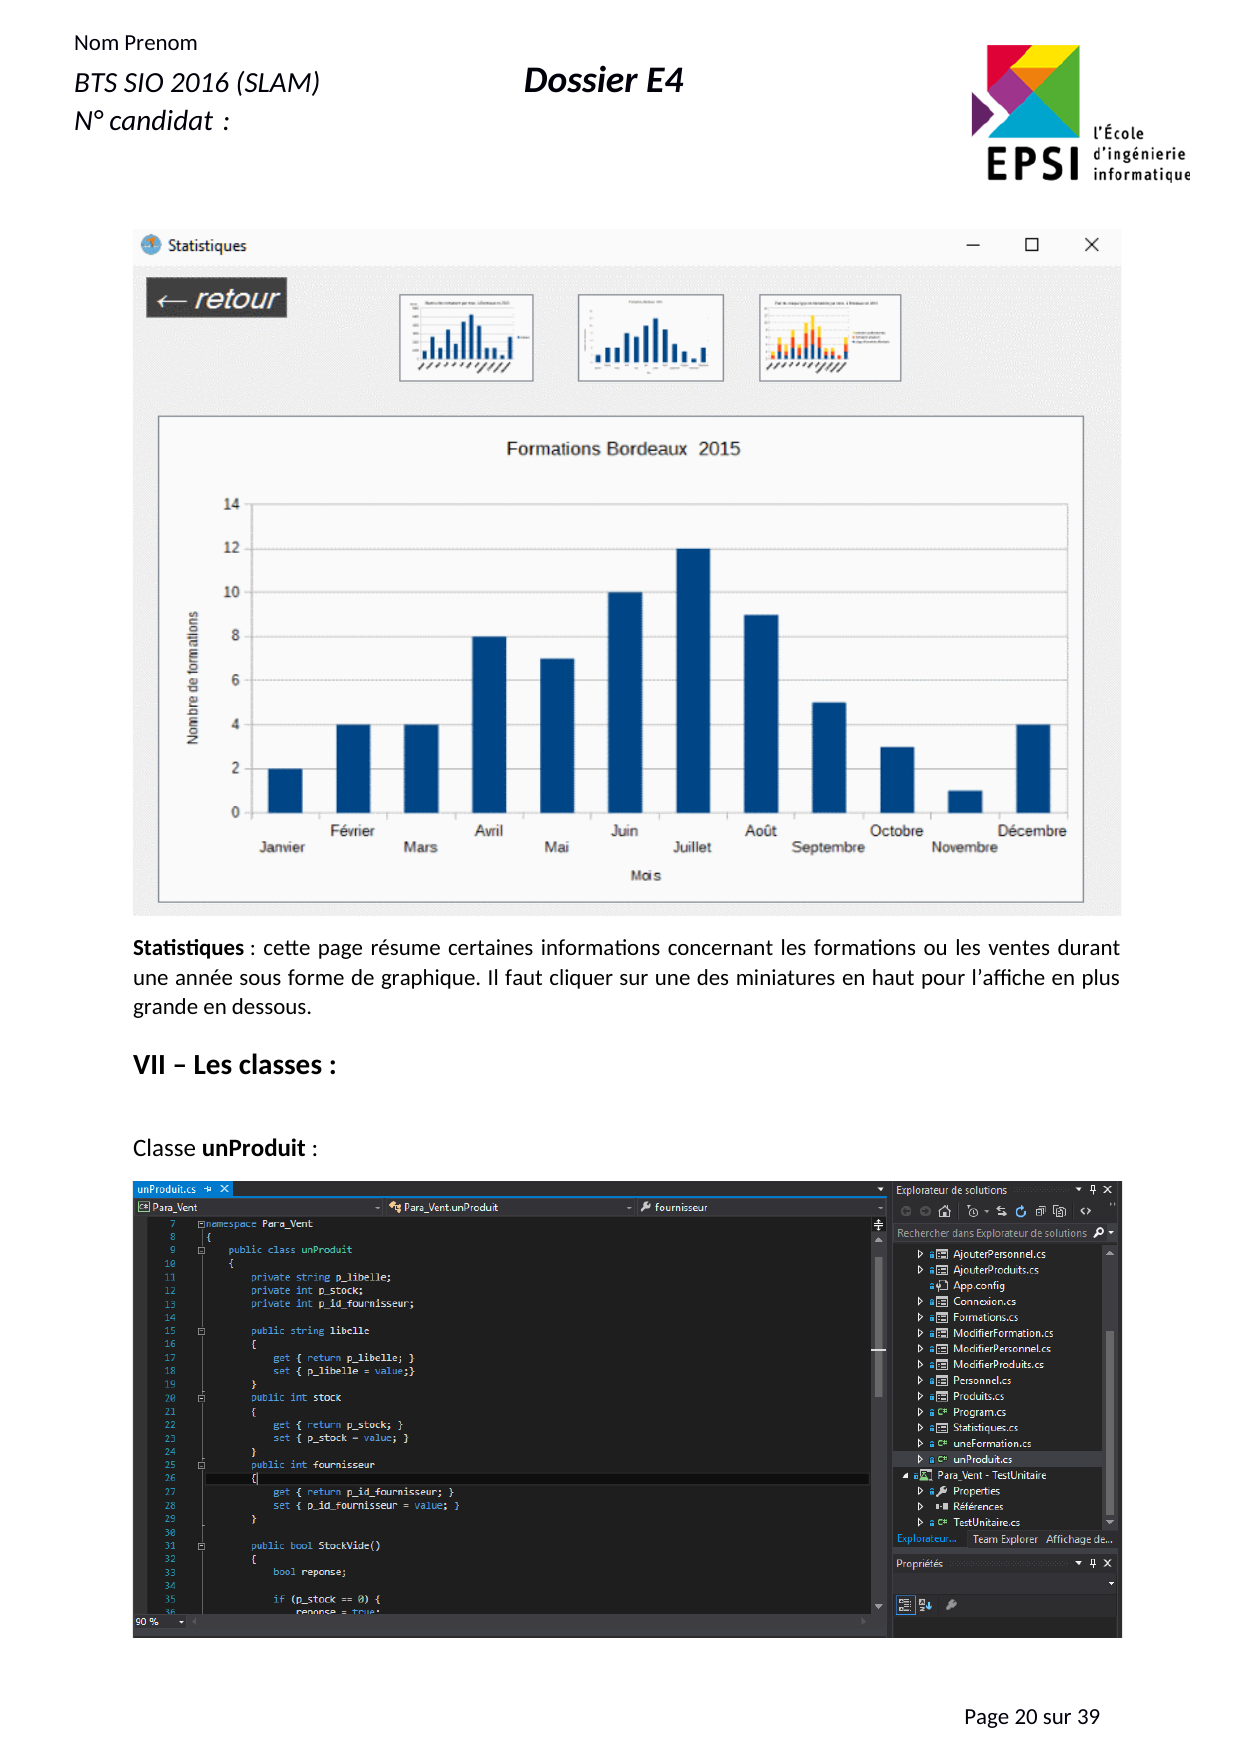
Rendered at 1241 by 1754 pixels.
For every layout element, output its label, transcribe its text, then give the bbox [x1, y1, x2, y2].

picture [132, 1181, 1123, 1638]
text Classe unProduit : [133, 1132, 1122, 1163]
picture [971, 45, 1190, 183]
text Statistiques : cette page résume certaines informations concernant les formations ou les ventes durant une année sous forme de graphique. Il faut cliquer sur une des miniatures en haut pour l’affiche en plus grande en dessous. [133, 933, 1122, 1020]
picture [132, 229, 1122, 916]
subtitle VII – Les classes : [133, 1046, 1122, 1082]
